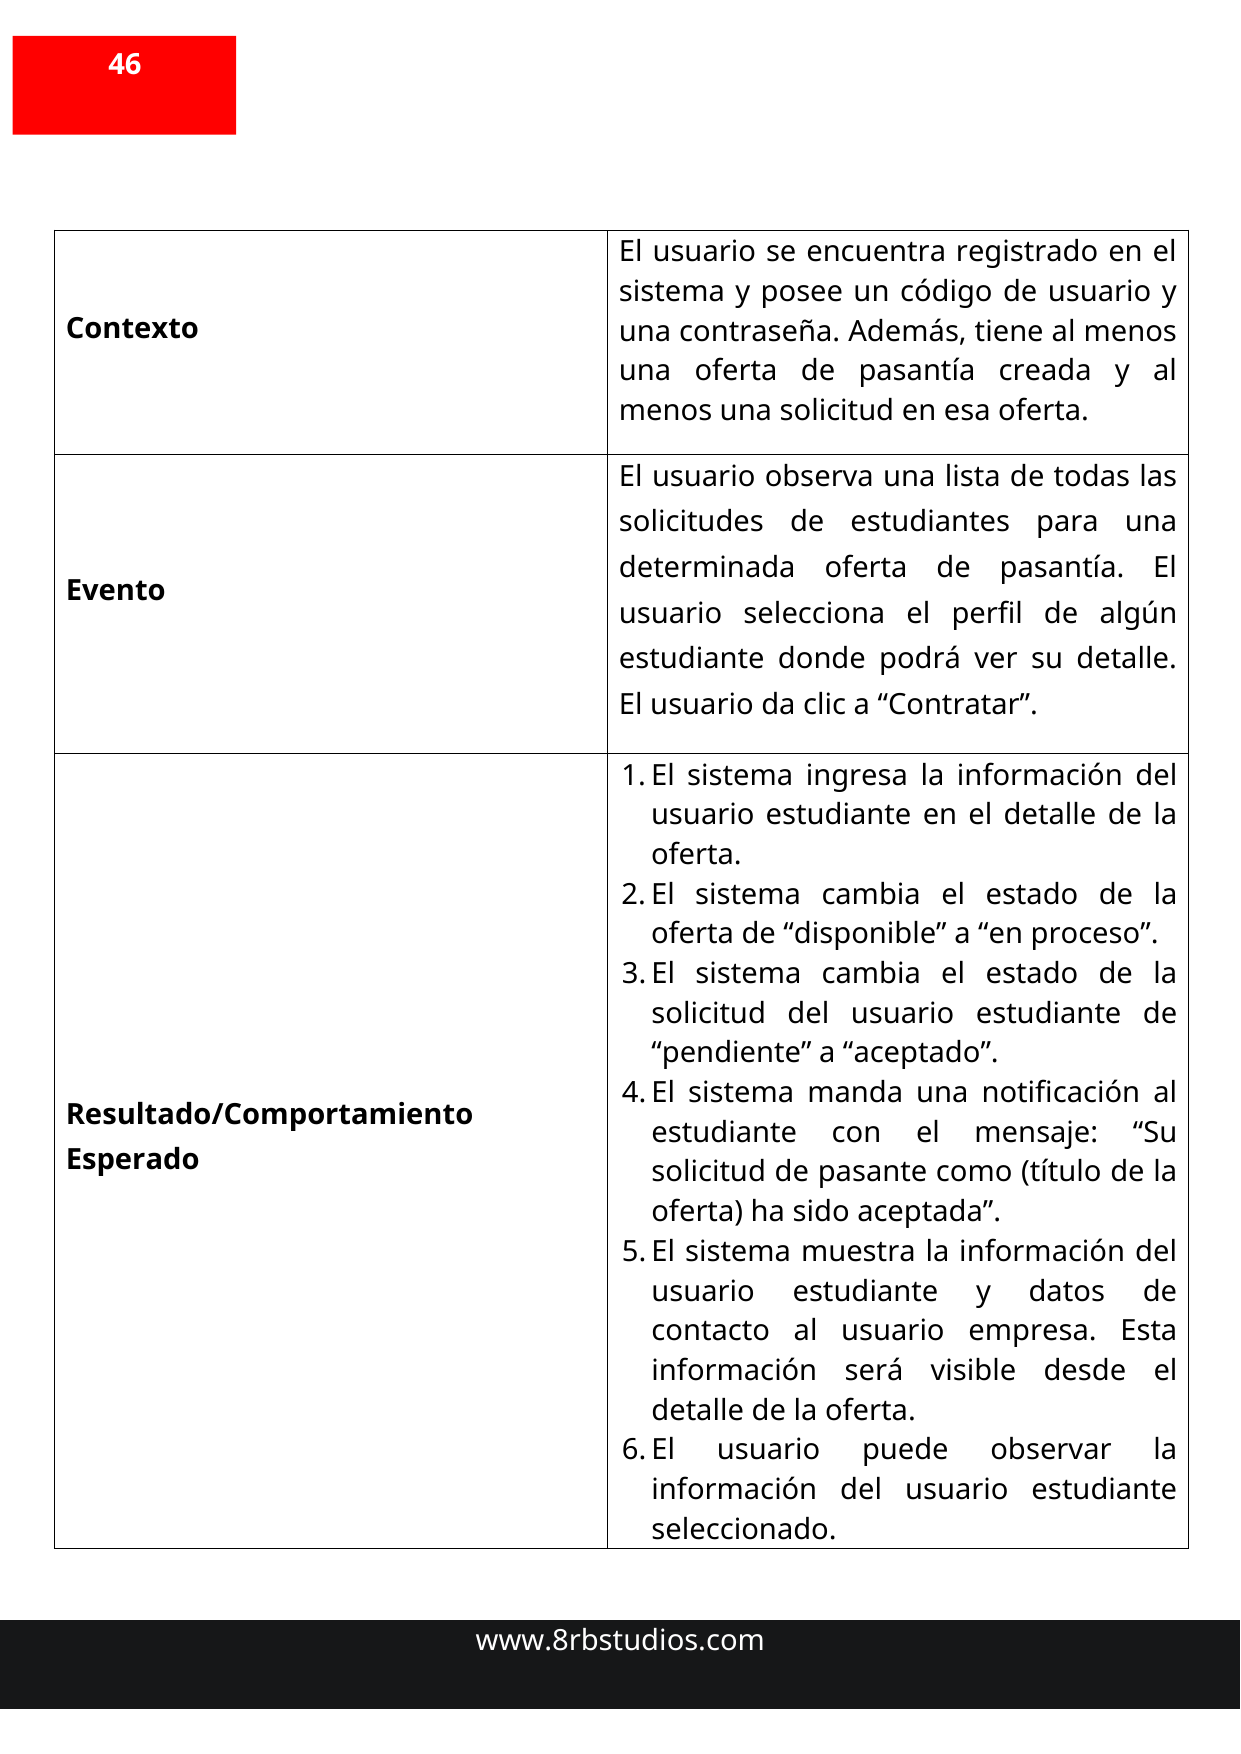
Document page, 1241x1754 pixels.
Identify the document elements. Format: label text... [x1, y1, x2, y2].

table_cell Evento [55, 455, 607, 753]
table_cell El usuario se encuentra registrado en el sistema y posee un código de usuario y una contraseña. Además, tiene al menos una oferta de pasantía creada y al menos una solicitud en esa oferta. [608, 231, 1188, 454]
table_cell El usuario observa una lista de todas las solicitudes de estudiantes para una determinada oferta de pasantía. El usuario selecciona el perfil de algún estudiante donde podrá ver su detalle. El usuario da clic a “Contratar”. [608, 455, 1188, 753]
table_cell El sistema ingresa la información del usuario estudiante en el detalle de la oferta. El sistema cambia el estado de la oferta de “disponible” a “en proceso”. El sistema cambia el estado de la solicitud del usuario estudiante de “pendiente” a “aceptado”. El sistema manda una notificación al estudiante con el mensaje: “Su solicitud de pasante como (título de la oferta) ha sido aceptada”. El sistema muestra la información del usuario estudiante y datos de contacto al usuario empresa. Esta información será visible desde el detalle de la oferta. El usuario puede observar la información del usuario estudiante seleccionado. [608, 754, 1188, 1548]
table_cell Resultado/Comportamiento Esperado [55, 754, 607, 1548]
table_cell Contexto [55, 231, 607, 454]
